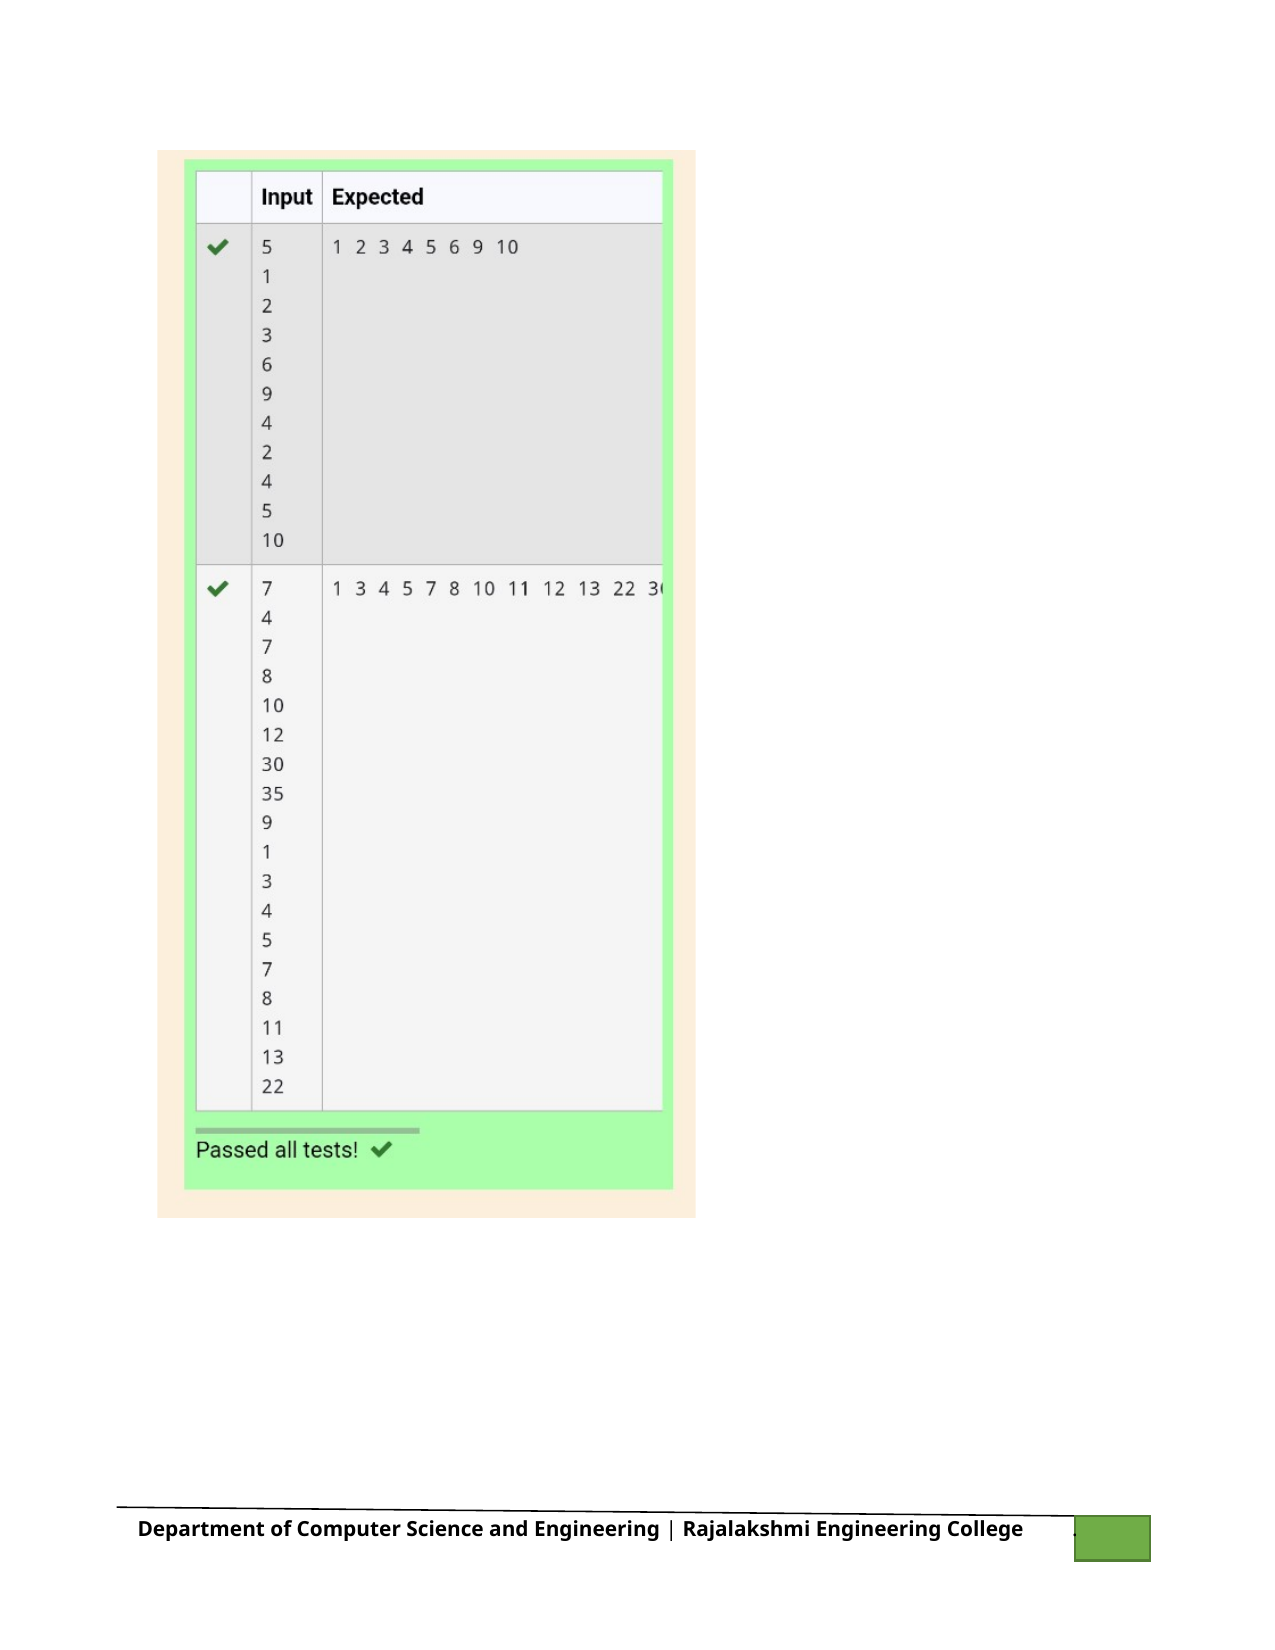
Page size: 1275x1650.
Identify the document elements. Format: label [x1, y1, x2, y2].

picture [157, 150, 696, 1218]
